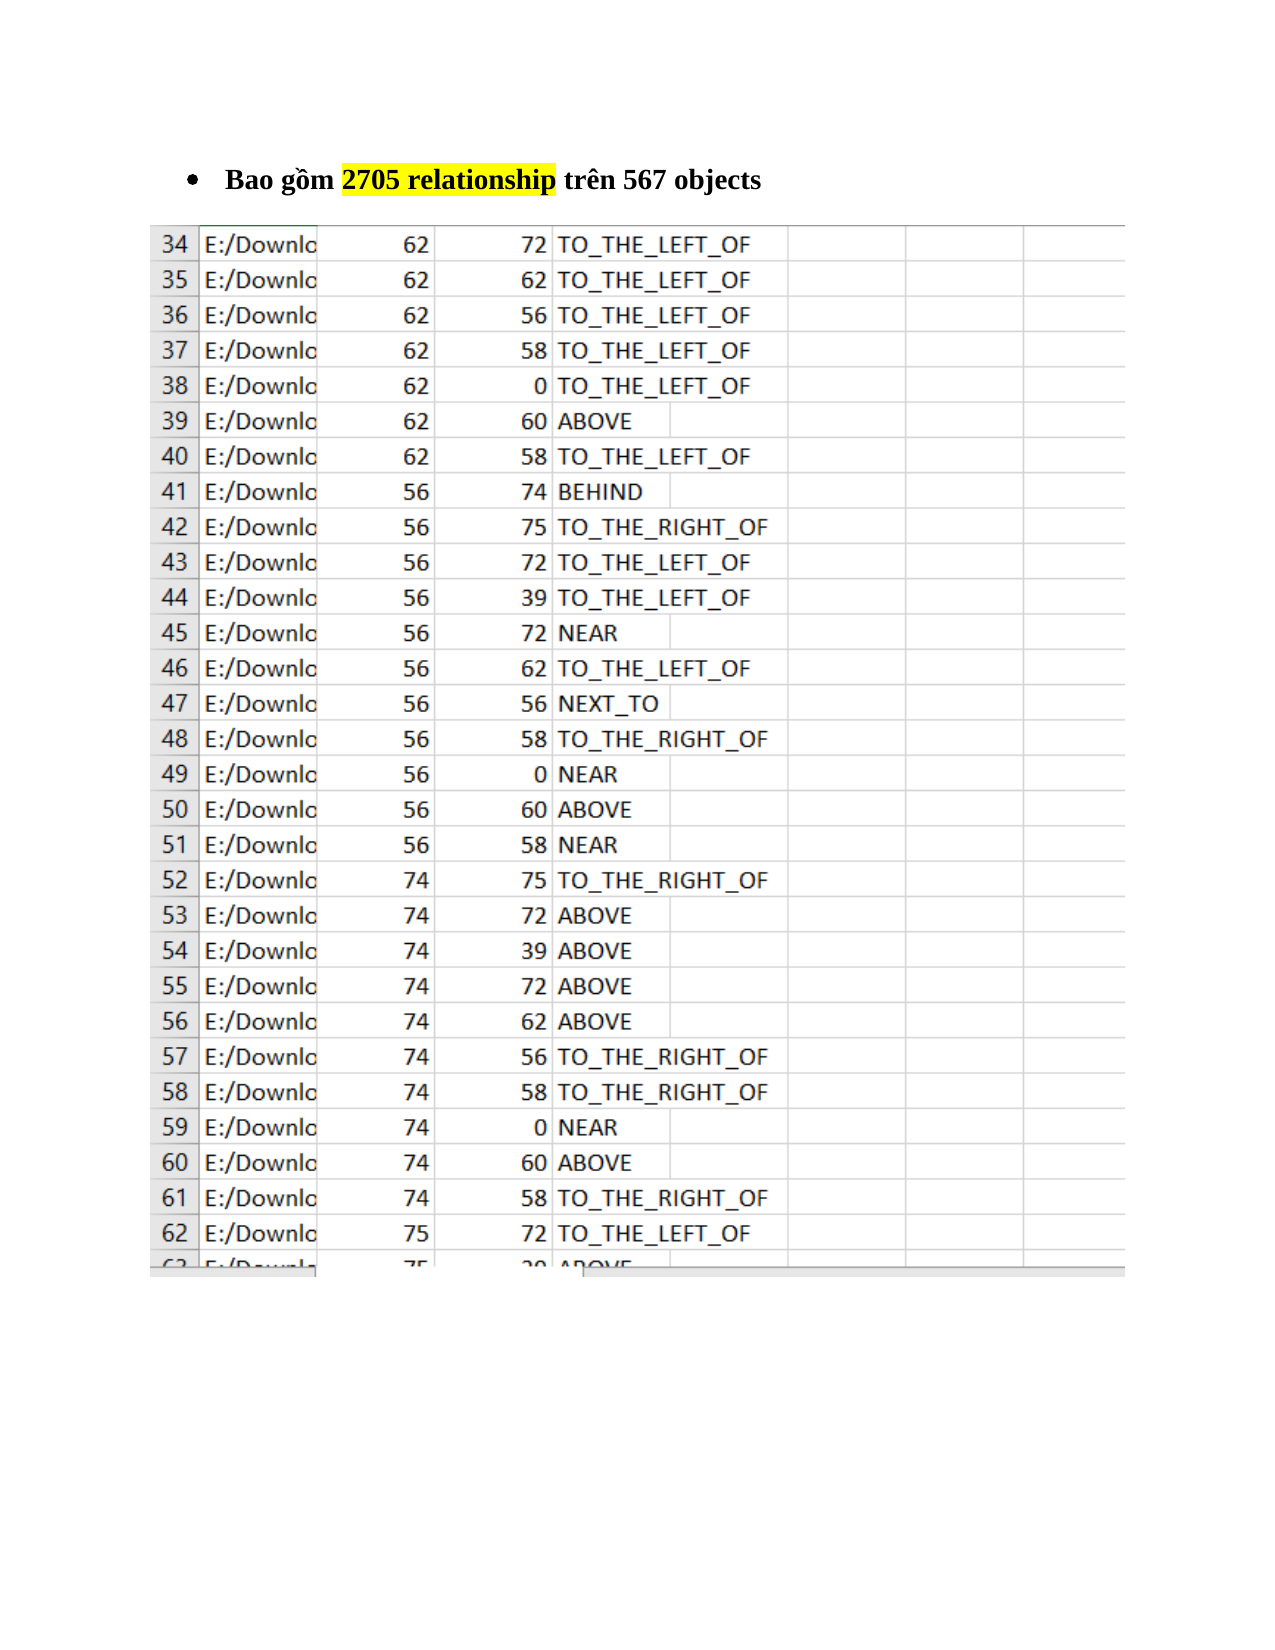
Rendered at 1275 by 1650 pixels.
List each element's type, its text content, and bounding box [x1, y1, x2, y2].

picture [150, 225, 1125, 1277]
list Bao gồm 2705 relationship trên 567 objects [187, 162, 1125, 196]
